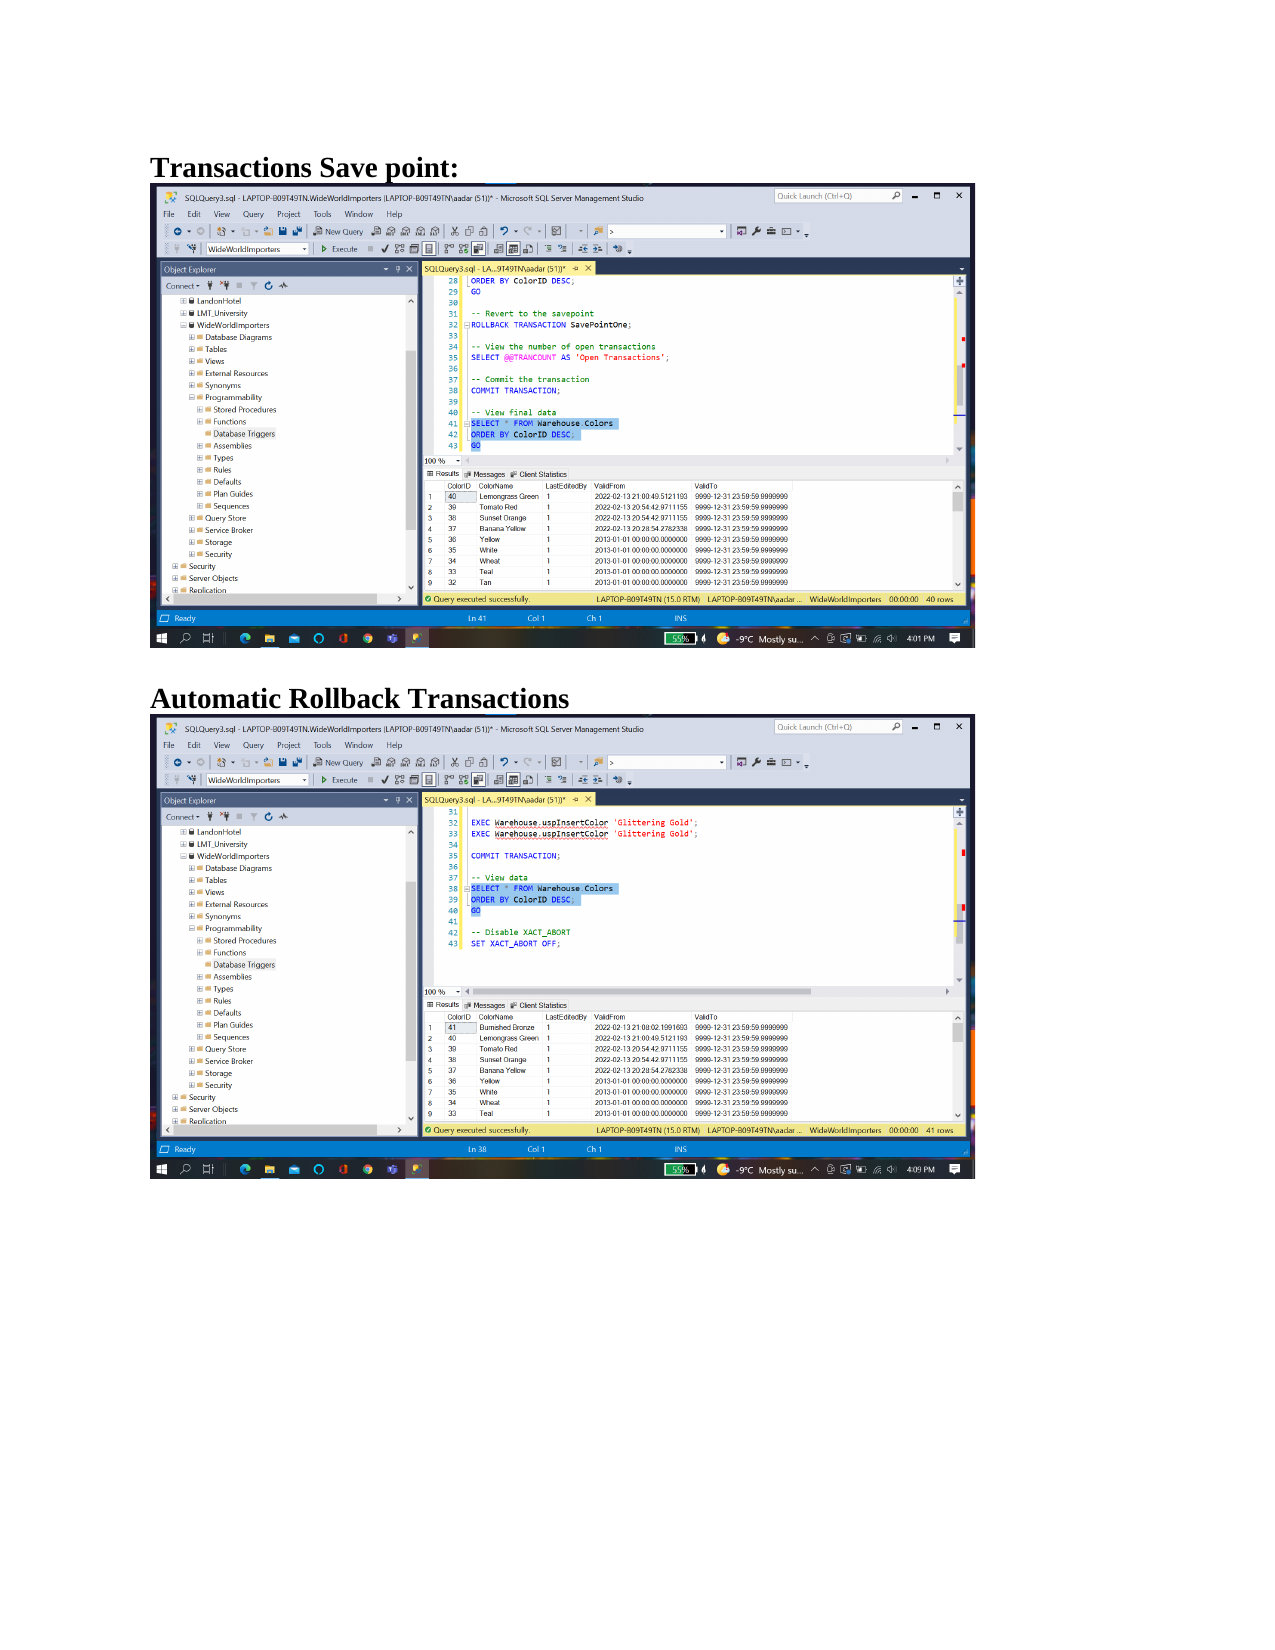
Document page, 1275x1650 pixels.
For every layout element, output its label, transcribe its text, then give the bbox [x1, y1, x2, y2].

picture [150, 714, 976, 1179]
text Transactions Save point: [150, 150, 1125, 183]
picture [150, 183, 976, 648]
text Automatic Rollback Transactions [150, 681, 1125, 715]
